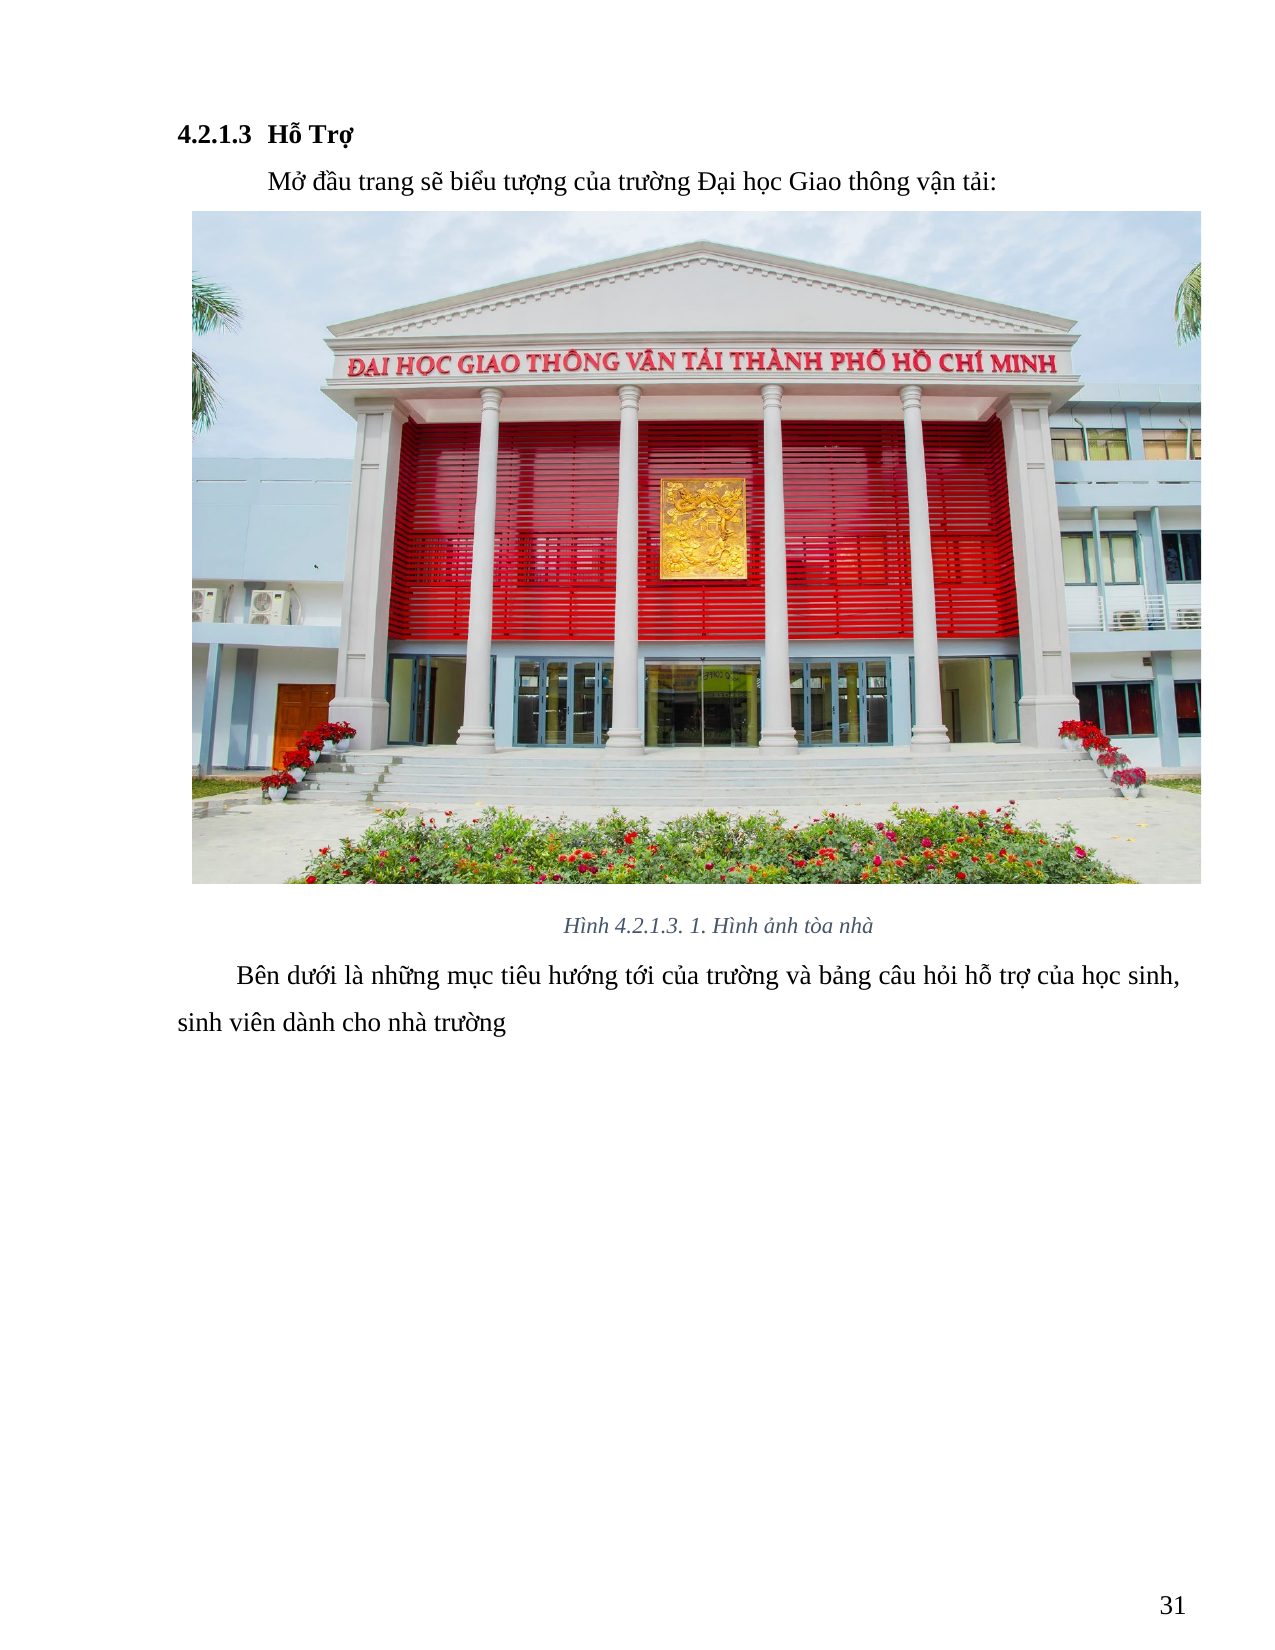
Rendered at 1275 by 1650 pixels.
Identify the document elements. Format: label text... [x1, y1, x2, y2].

text Hình 4.2.1.3. 1. Hình ảnh tòa nhà [177, 912, 1186, 938]
list Mở đầu trang sẽ biểu tượng của trường Đại học Giao thông vận tải: [267, 165, 1181, 196]
picture [192, 211, 1202, 884]
list Hỗ Trợ [177, 118, 1181, 149]
list Bên dưới là những mục tiêu hướng tới của trường và bảng câu hỏi hỗ trợ của học sinh, sinh viên dành cho nhà trường [177, 959, 1181, 1037]
